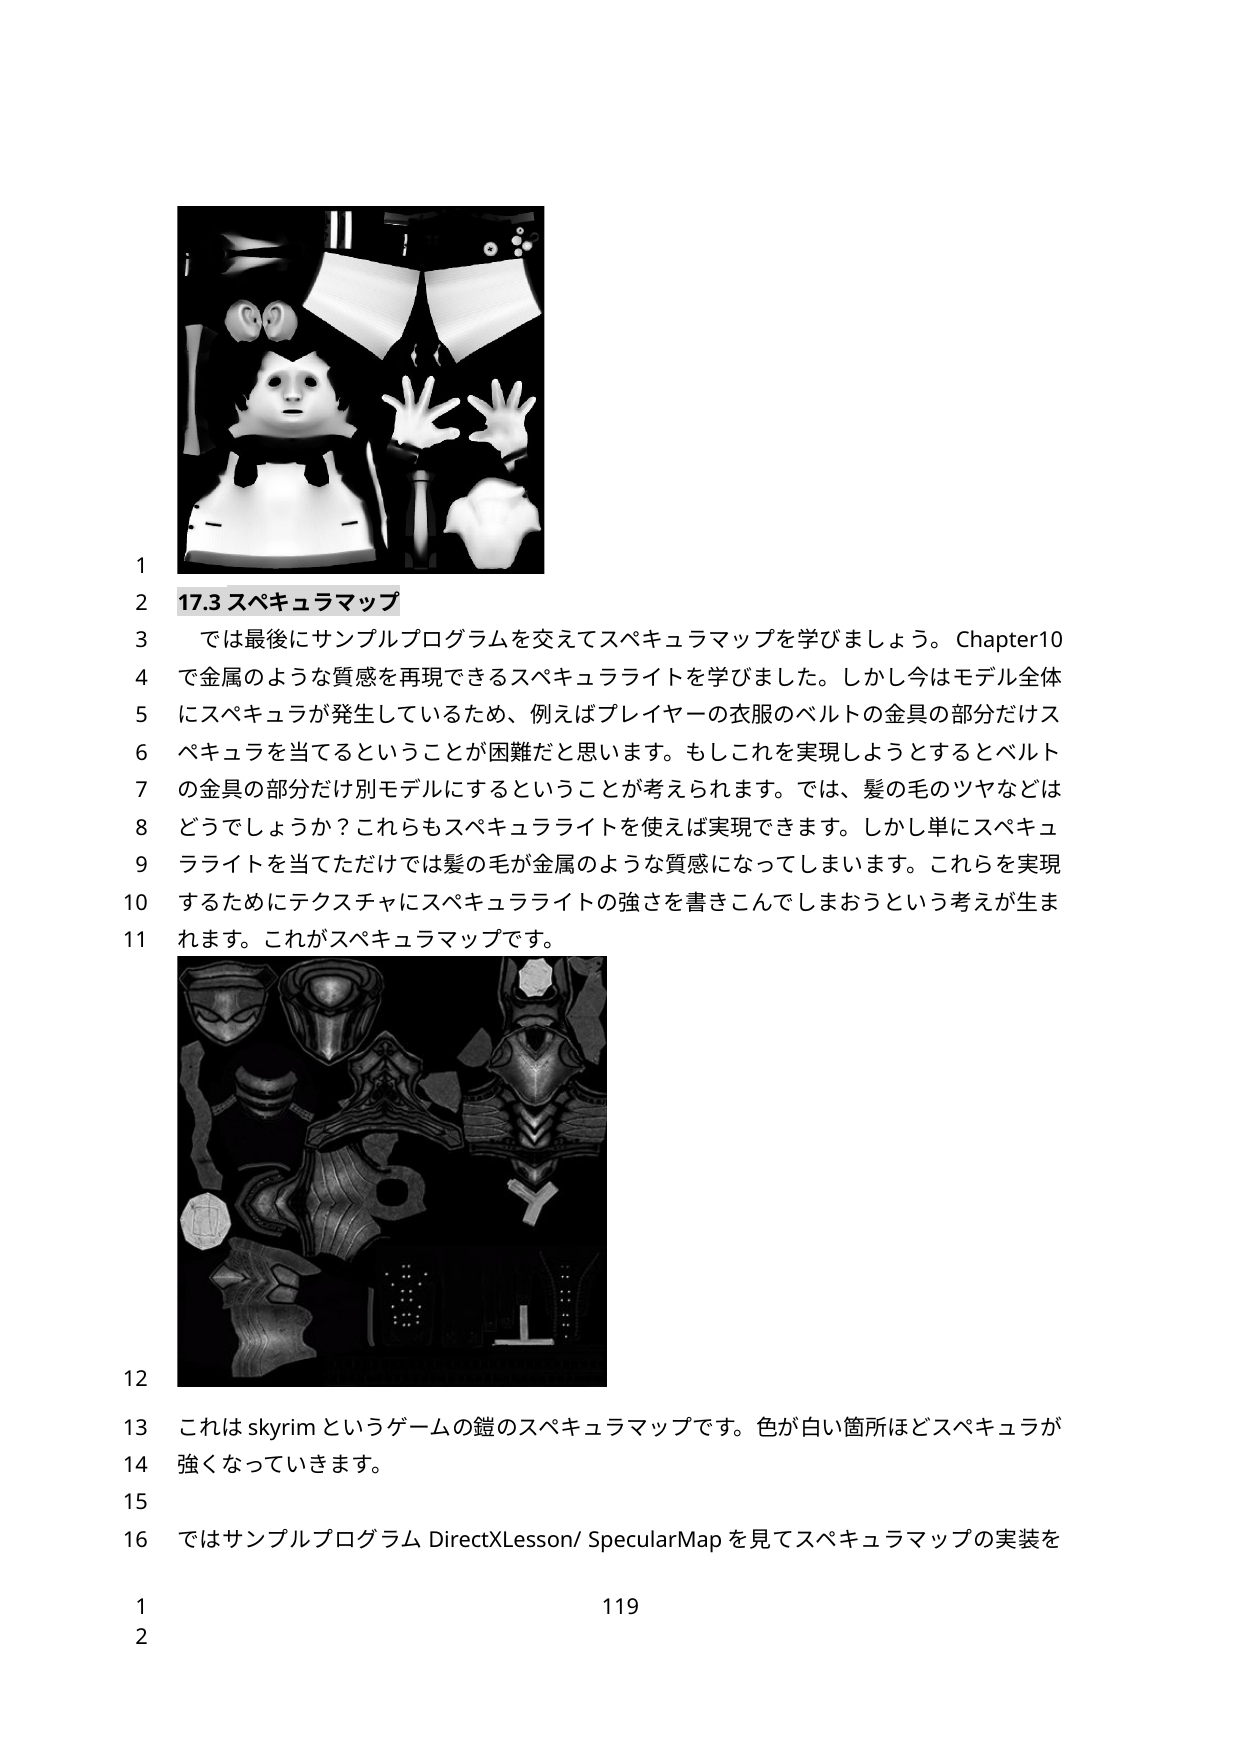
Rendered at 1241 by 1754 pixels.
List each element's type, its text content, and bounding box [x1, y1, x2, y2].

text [177, 1519, 1063, 1557]
text これはskyrimというゲームの鎧のスペキュラマップです。色が白い箇所ほどスペキュラが強くなっていきます。 [177, 1407, 1063, 1482]
text 17.3 スペキュラマップ [177, 582, 1063, 619]
picture [177, 956, 607, 1387]
picture [177, 206, 545, 574]
text では最後にサンプルプログラムを交えてスペキュラマップを学びましょう。Chapter10で金属のような質感を再現できるスペキュラライトを学びました。しかし今はモデル全体にスペキュラが発生しているため、例えばプレイヤーの衣服のベルトの金具の部分だけスペキュラを当てるということが困難だと思います。もしこれを実現しようとするとベルトの金具の部分だけ別モデルにするということが考えられます。では、髪の毛のツヤなどはどうでしょうか？これらもスペキュラライトを使えば実現できます。しかし単にスペキュラライトを当てただけでは髪の毛が金属のような質感になってしまいます。これらを実現するためにテクスチャにスペキュラライトの強さを書きこんでしまおうという考えが生まれます。これがスペキュラマップです。 [177, 619, 1063, 957]
